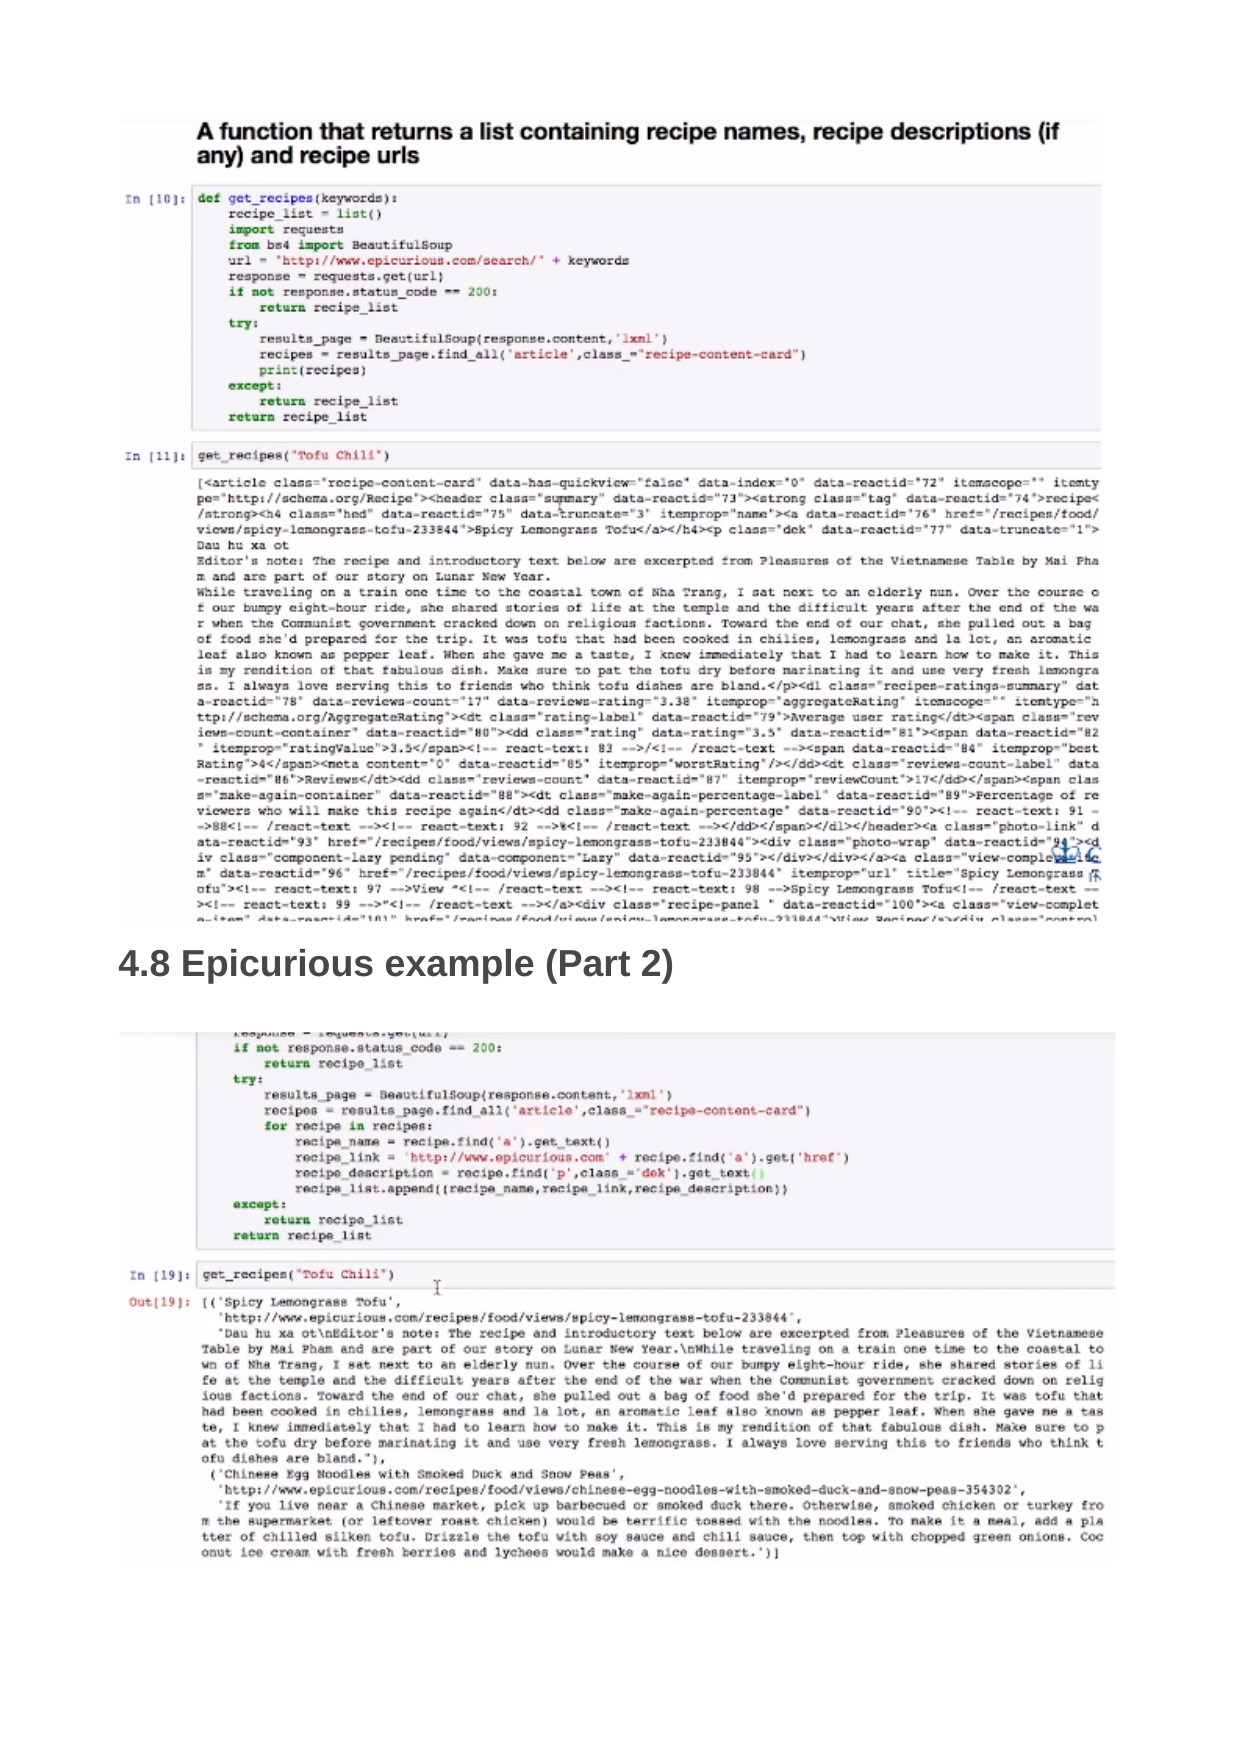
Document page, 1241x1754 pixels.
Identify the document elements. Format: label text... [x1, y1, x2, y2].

subtitle 4.8 Epicurious example (Part 2) [118, 942, 1122, 985]
picture [118, 118, 1103, 923]
picture [118, 1031, 1117, 1562]
